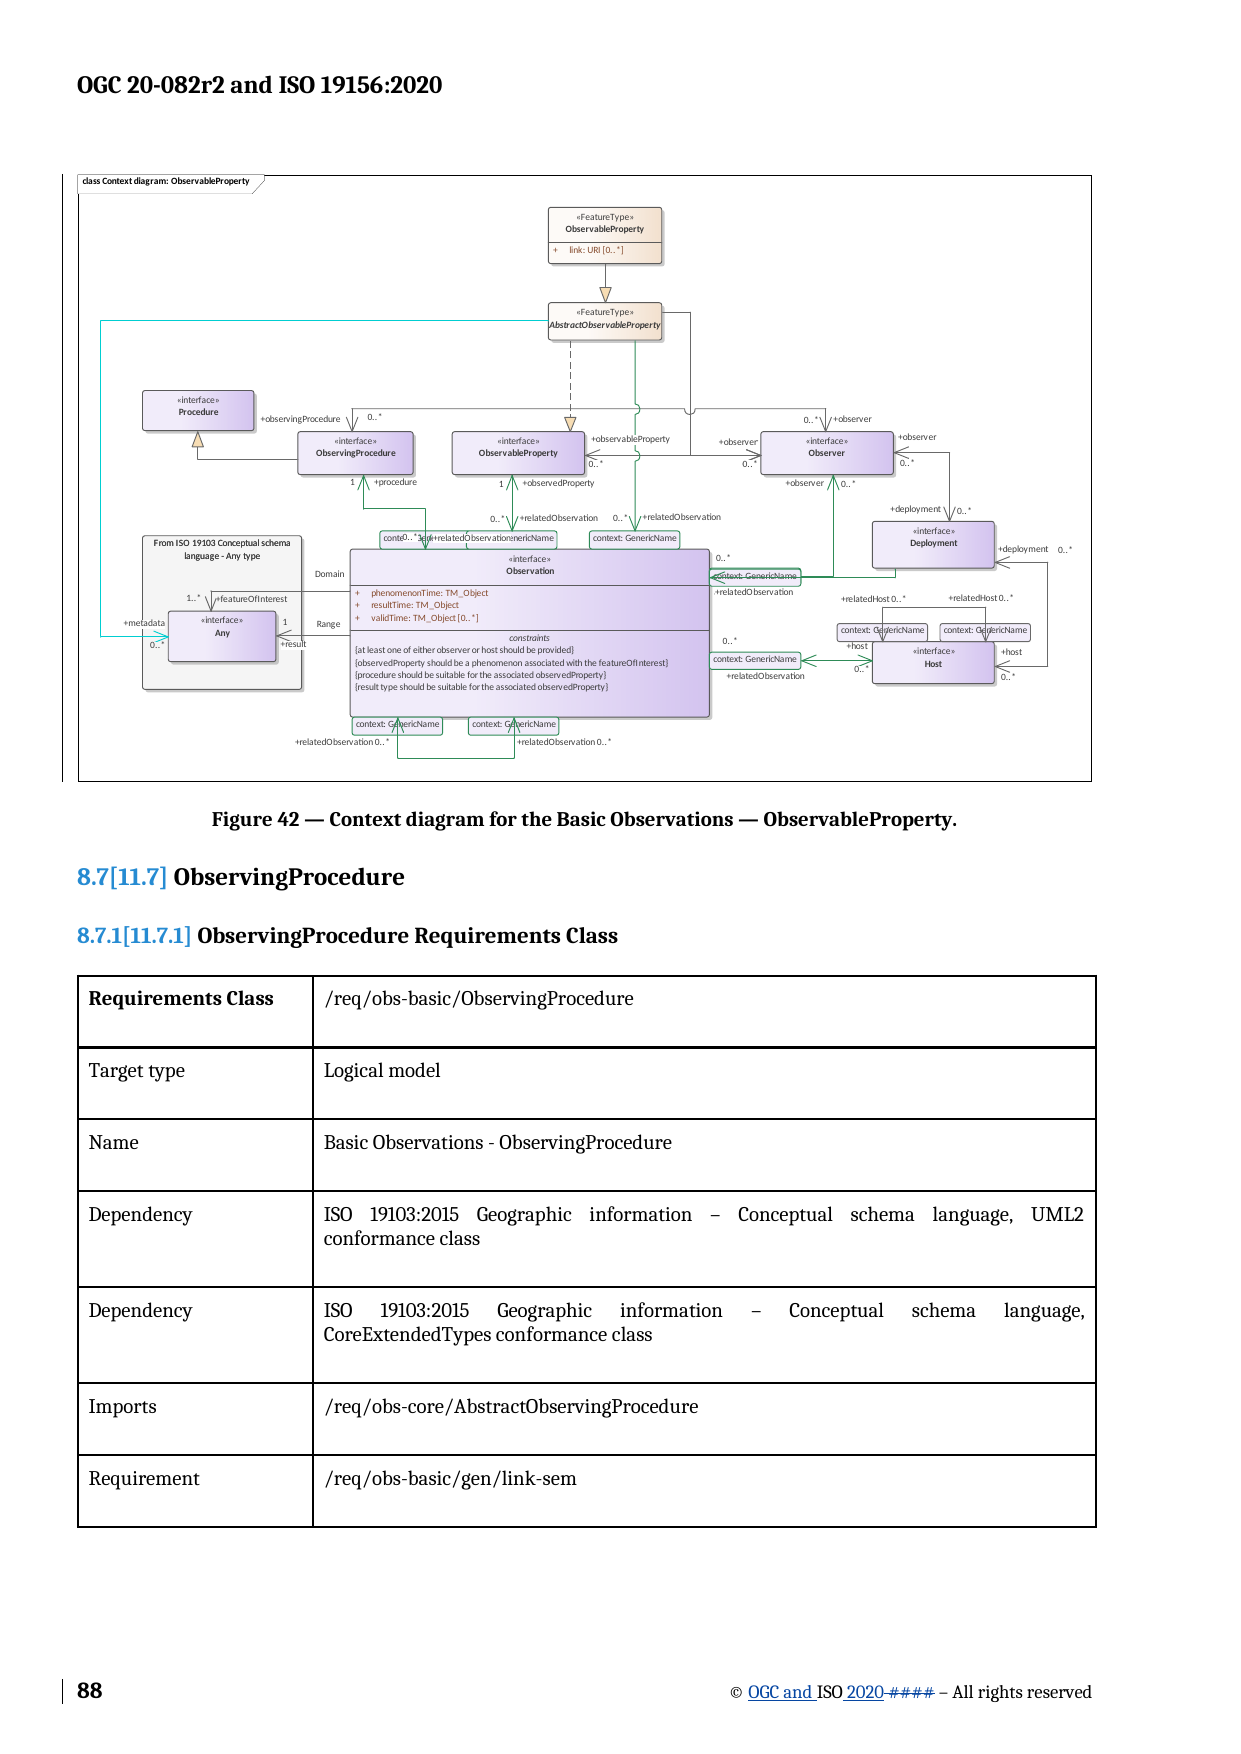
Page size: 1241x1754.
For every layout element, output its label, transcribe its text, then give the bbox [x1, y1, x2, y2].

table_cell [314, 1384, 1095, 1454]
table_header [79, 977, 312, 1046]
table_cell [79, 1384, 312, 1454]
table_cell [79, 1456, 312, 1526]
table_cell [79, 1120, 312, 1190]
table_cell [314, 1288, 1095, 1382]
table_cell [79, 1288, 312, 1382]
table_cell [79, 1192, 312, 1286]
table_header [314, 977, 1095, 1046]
subtitle ObservingProcedure [77, 863, 1092, 892]
text Figure — Context diagram for the Basic Observations — ObservableProperty. [77, 807, 1092, 832]
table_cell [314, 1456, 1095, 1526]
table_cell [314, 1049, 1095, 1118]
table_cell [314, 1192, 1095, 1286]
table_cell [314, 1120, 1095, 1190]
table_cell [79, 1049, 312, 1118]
subtitle ObservingProcedure Requirements Class [77, 923, 1092, 949]
